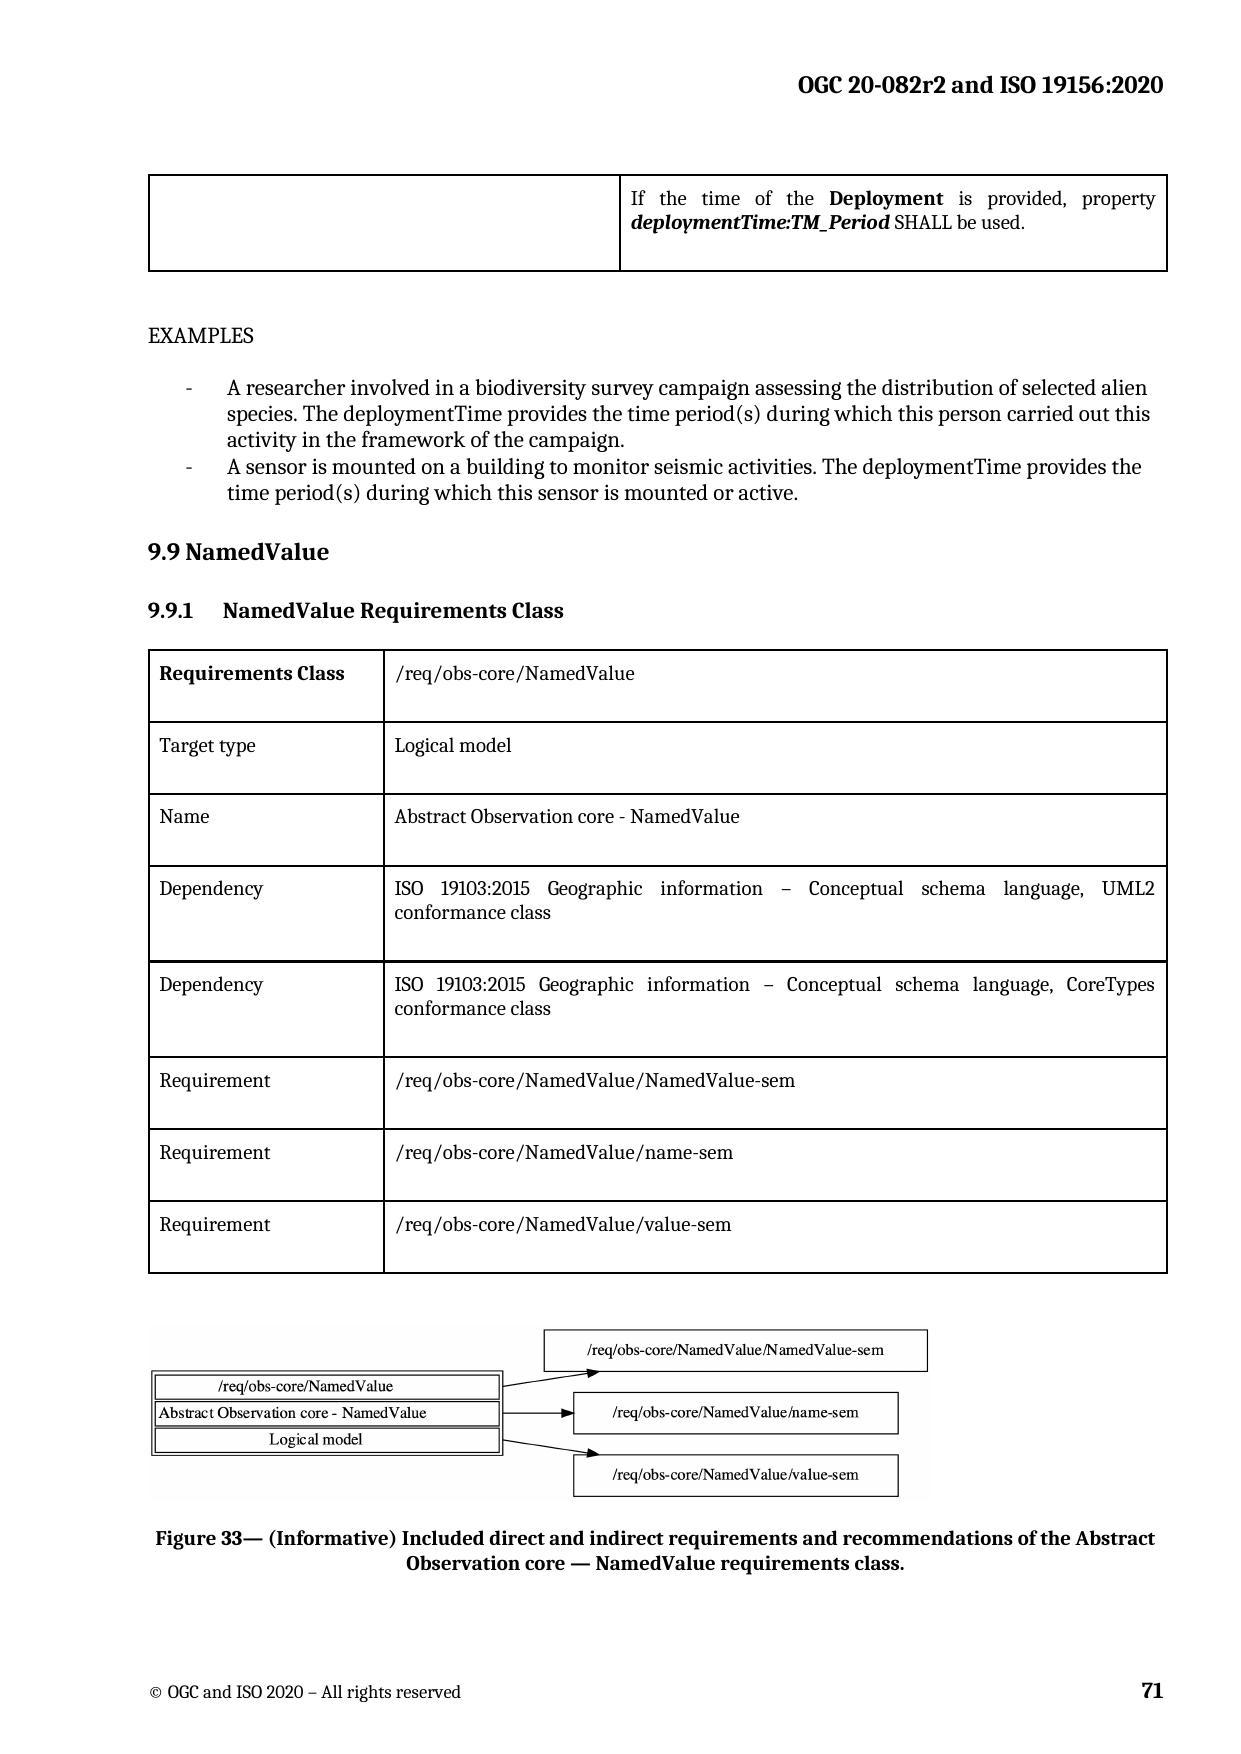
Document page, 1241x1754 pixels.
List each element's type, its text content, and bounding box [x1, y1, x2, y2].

text EXAMPLES [148, 323, 1163, 349]
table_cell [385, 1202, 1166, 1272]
subtitle NamedValue [148, 537, 1163, 566]
list A sensor is mounted on a building to monitor seismic activities. The deploymentTime provides the time period(s) during which this sensor is mounted or active. [185, 453, 1163, 506]
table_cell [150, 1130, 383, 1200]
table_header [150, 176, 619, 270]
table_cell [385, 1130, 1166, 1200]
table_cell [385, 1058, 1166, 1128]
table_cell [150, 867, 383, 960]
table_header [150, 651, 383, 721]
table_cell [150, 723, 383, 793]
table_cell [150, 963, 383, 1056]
subtitle NamedValue Requirements Class [148, 597, 1163, 624]
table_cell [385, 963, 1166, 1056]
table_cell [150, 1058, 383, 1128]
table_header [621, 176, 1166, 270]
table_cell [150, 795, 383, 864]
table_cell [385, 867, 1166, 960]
picture [147, 1325, 932, 1501]
list A researcher involved in a biodiversity survey campaign assessing the distribution of selected alien species. The deploymentTime provides the time period(s) during which this person carried out this activity in the framework of the campaign. [185, 374, 1163, 453]
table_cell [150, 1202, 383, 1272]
text Figure 33— (Informative) Included direct and indirect requirements and recommendations of the Abstract Observation core — NamedValue requirements class. [148, 1526, 1163, 1576]
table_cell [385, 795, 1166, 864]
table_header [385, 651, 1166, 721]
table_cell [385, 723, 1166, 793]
